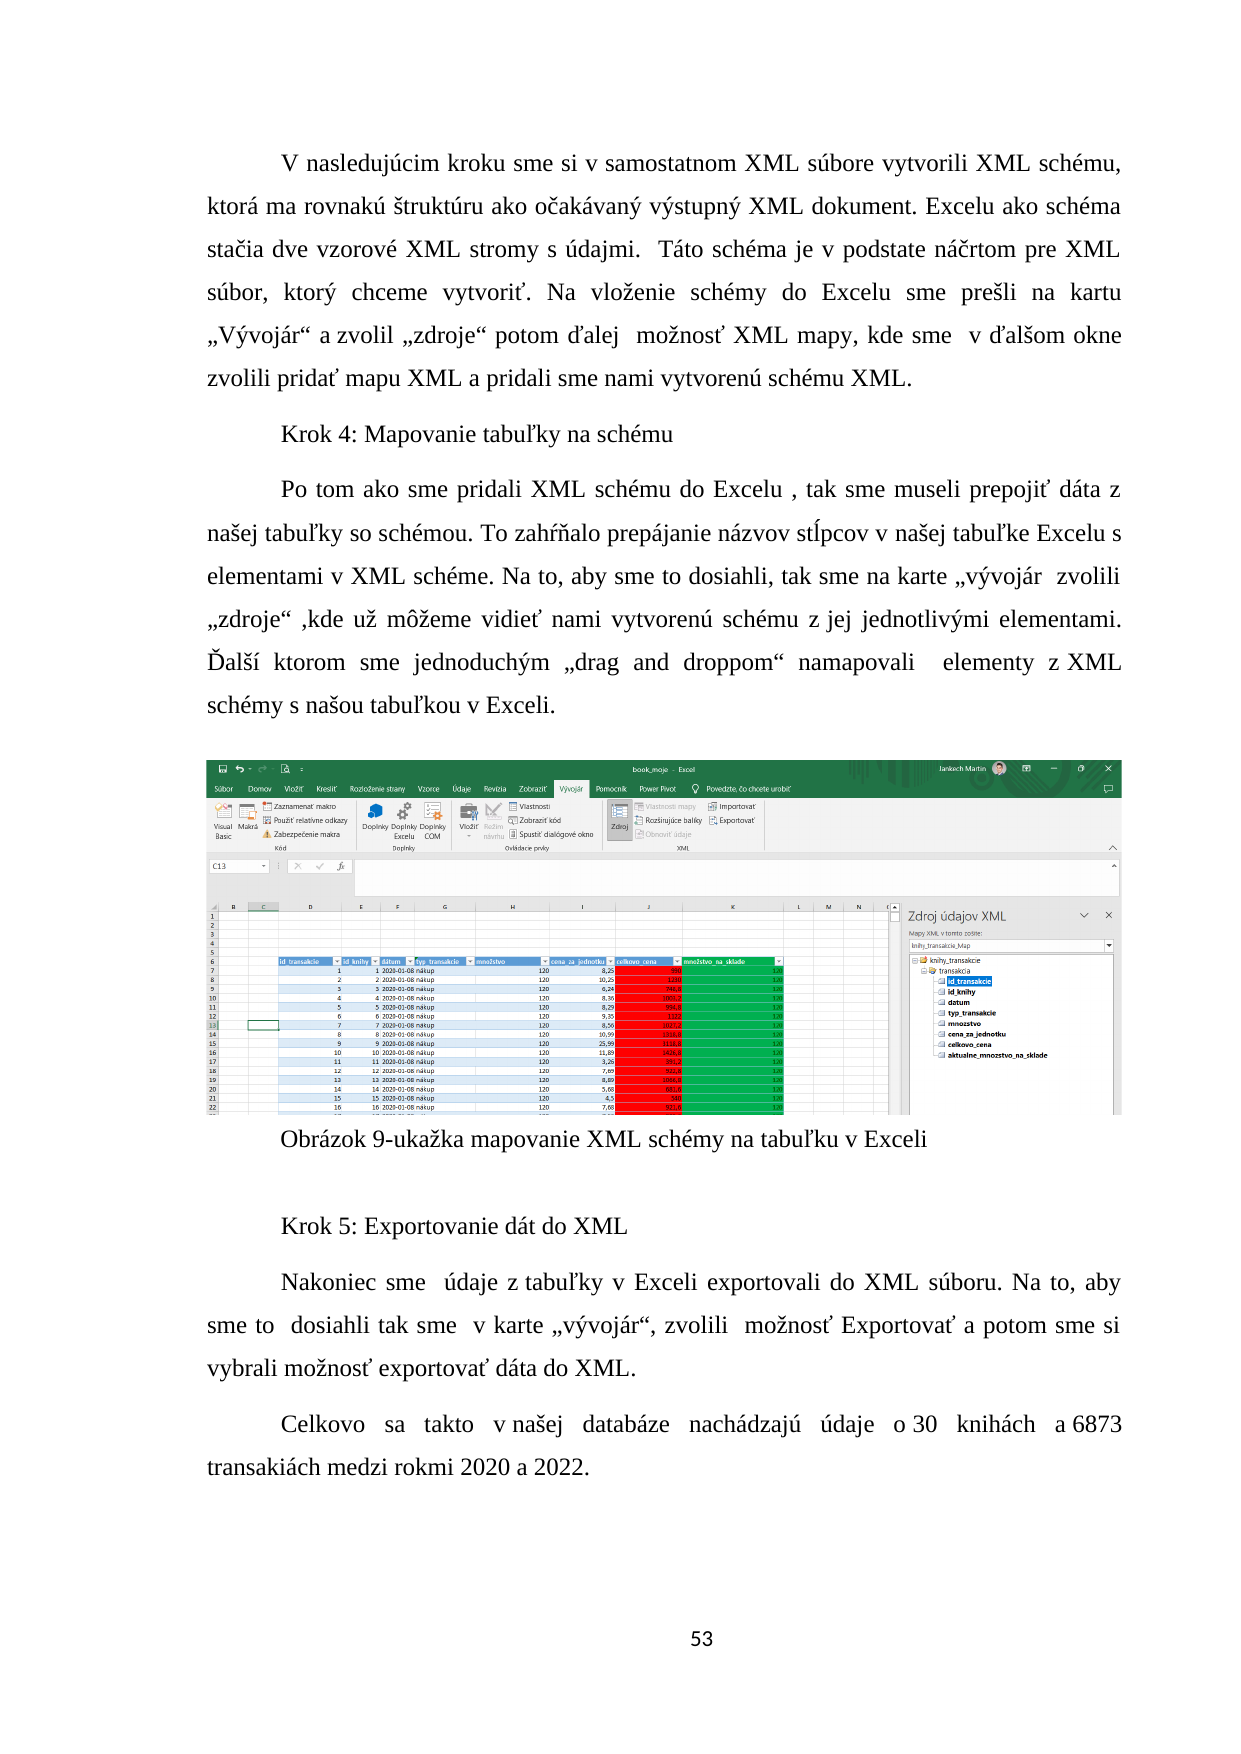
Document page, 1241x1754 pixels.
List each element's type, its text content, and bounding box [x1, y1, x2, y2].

text V nasledujúcim kroku sme si v samostatnom XML súbore vytvorili XML schému, ktorá ma rovnakú štruktúru ako očakávaný výstupný XML dokument. Excelu ako schéma stačia dve vzorové XML stromy s údajmi. Táto schéma je v podstate náčrtom pre XML súbor, ktorý chceme vytvoriť. Na vloženie schémy do Excelu sme prešli na kartu „Vývojár“ a zvolil „zdroje“ potom ďalej možnosť XML mapy, kde sme v ďalšom okne zvolili pridať mapu XML a pridali sme nami vytvorenú schému XML. [207, 148, 1122, 392]
text Krok 4: Mapovanie tabuľky na schému [207, 419, 1122, 448]
text Krok 5: Exportovanie dát do XML [207, 1211, 1122, 1240]
text Po tom ako sme pridali XML schému do Excelu , tak sme museli prepojiť dáta z našej tabuľky so schémou. To zahŕňalo prepájanie názvov stĺpcov v našej tabuľke Excelu s elementami v XML schéme. Na to, aby sme to dosiahli, tak sme na karte „vývojár zvolili „zdroje“ ,kde už môžeme vidieť nami vytvorenú schému z jej jednotlivými elementami. Ďalší ktorom sme jednoduchým „drag and droppom“ namapovali elementy z XML schémy s našou tabuľkou v Exceli. [207, 474, 1122, 719]
picture [206, 760, 1122, 1115]
text Nakoniec sme údaje z tabuľky v Exceli exportovali do XML súboru. Na to, aby sme to dosiahli tak sme v karte „vývojár“, zvolili možnosť Exportovať a potom sme si vybrali možnosť exportovať dáta do XML. [207, 1267, 1122, 1382]
text Celkovo sa takto v našej databáze nachádzajú údaje o 30 knihách a 6873 transakiách medzi rokmi 2020 a 2022. [207, 1409, 1122, 1481]
